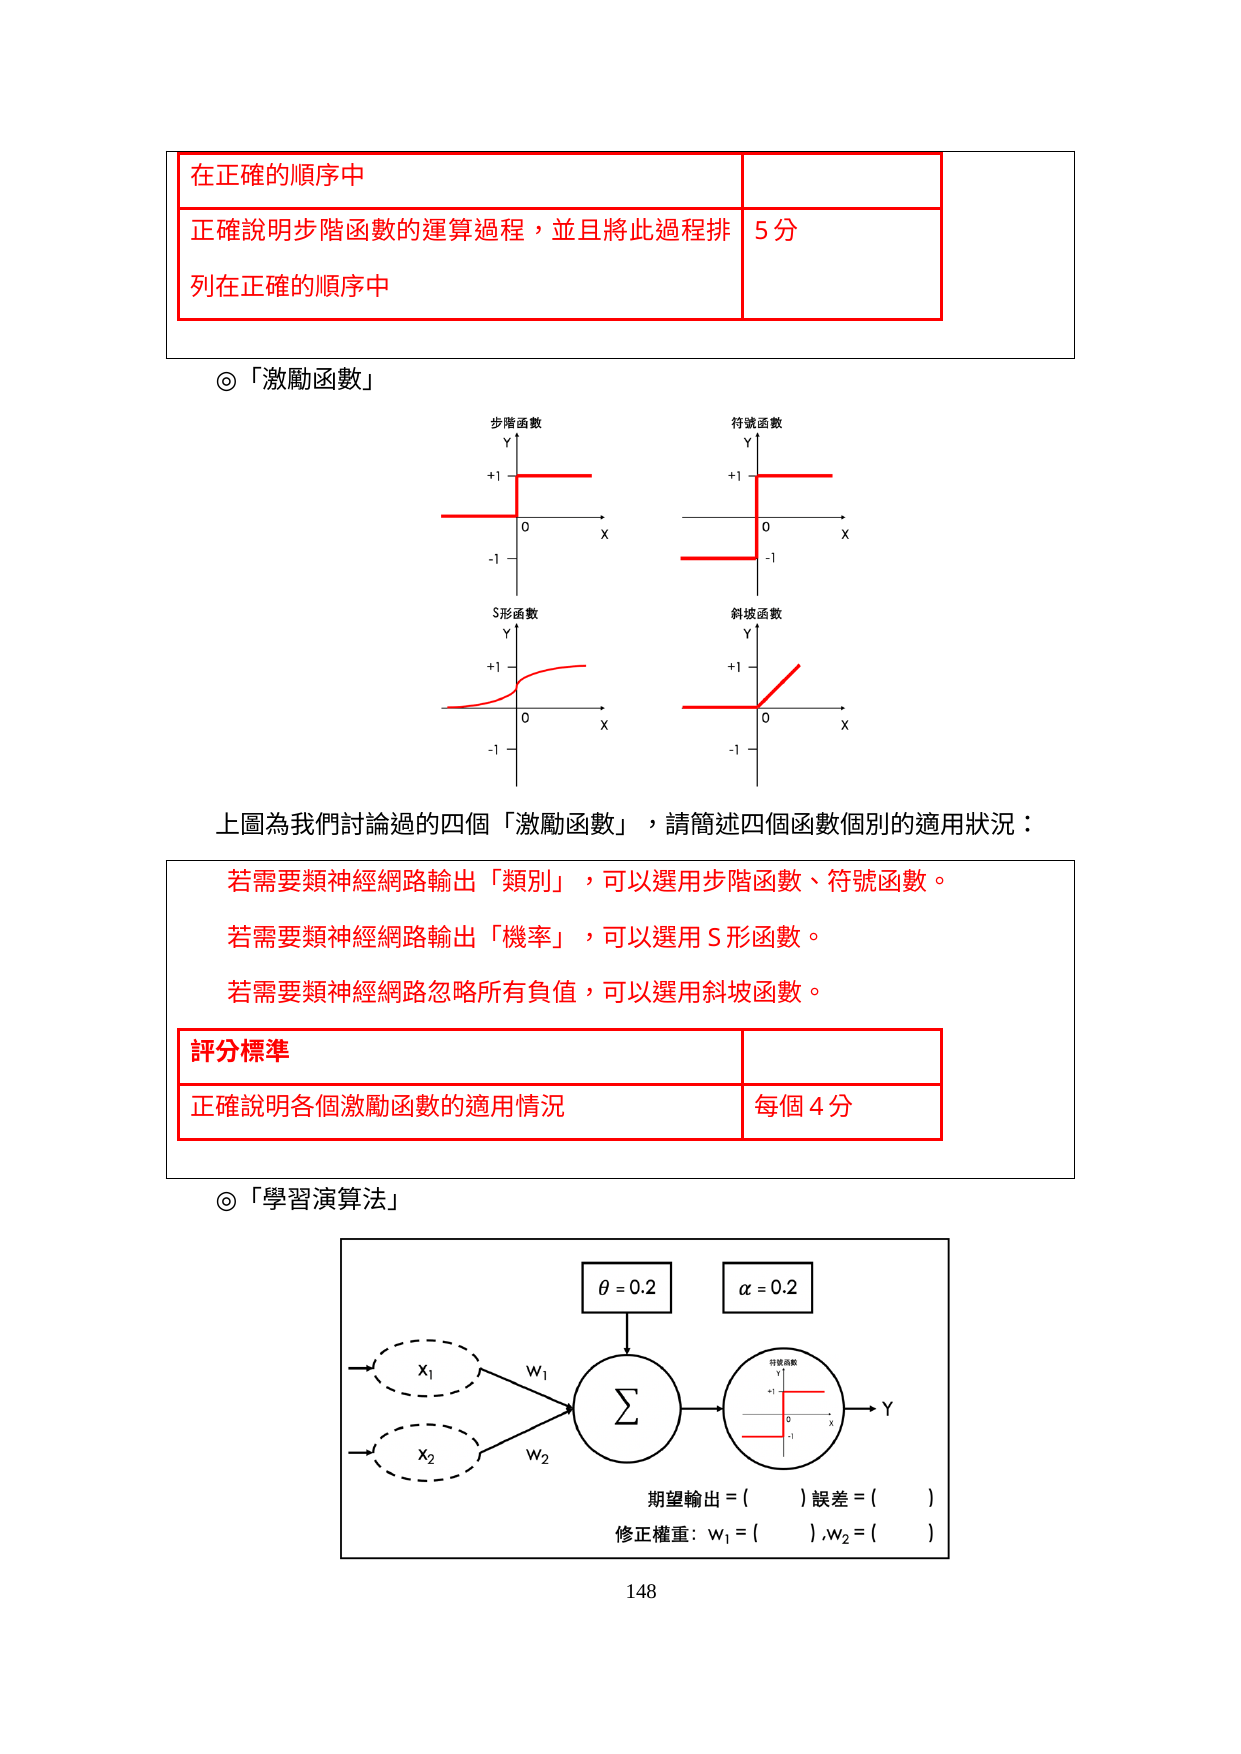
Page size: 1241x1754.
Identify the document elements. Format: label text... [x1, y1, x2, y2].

text ◎「學習演算法」 [165, 1179, 1075, 1217]
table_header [167, 152, 1074, 358]
picture [336, 1235, 954, 1562]
text ◎「激勵函數」 [165, 359, 1075, 397]
table_header 若需要類神經網路輸出「類別」，可以選用步階函數、符號函數。 若需要類神經網路輸出「機率」，可以選用S形函數。 若需要類神經網路忽略所有負值，可以選用斜坡函數。 [167, 861, 1074, 1178]
picture [435, 415, 855, 789]
text 上圖為我們討論過的四個「激勵函數」，請簡述四個函數個別的適用狀況： [165, 804, 1075, 842]
